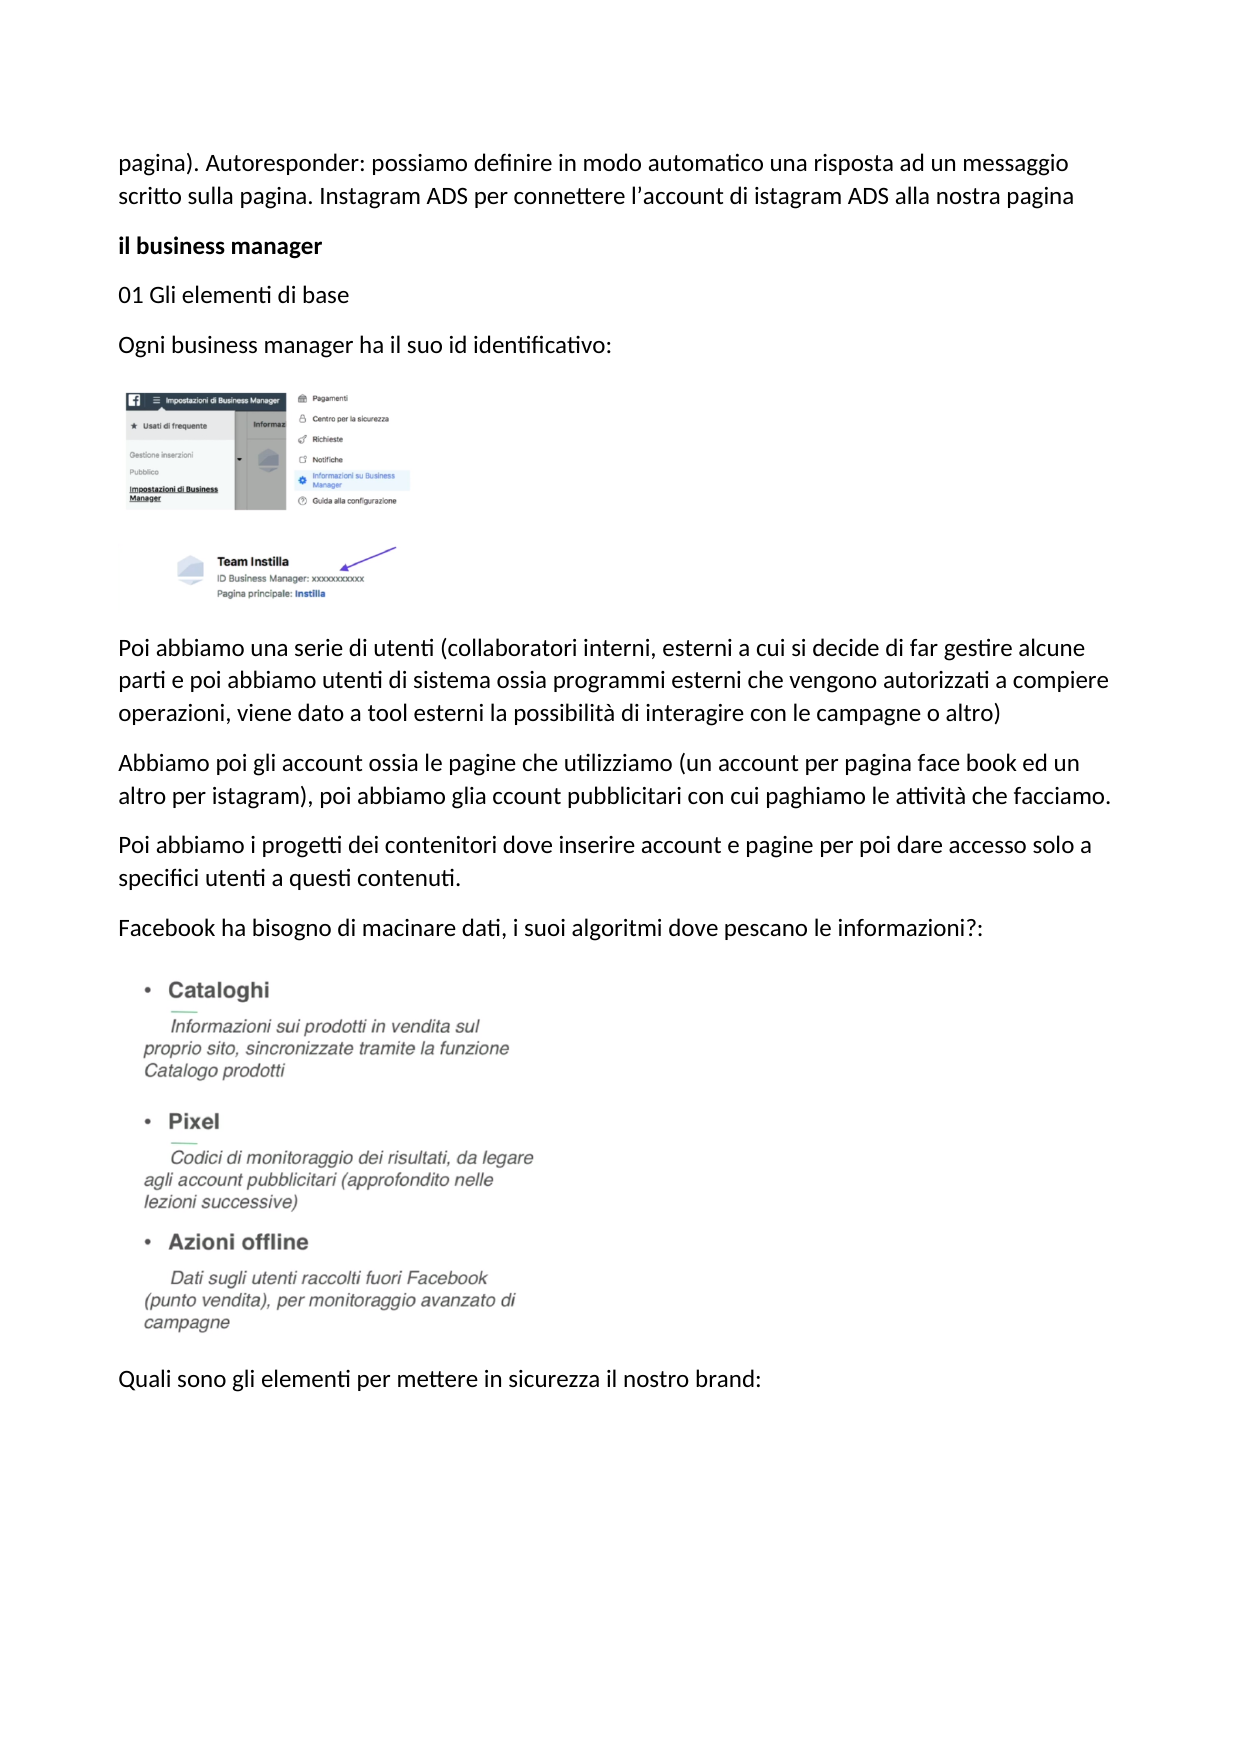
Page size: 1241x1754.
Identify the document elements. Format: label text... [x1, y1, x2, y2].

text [118, 148, 1122, 211]
text Quali sono gli elementi per mettere in sicurezza il nostro brand: [118, 1363, 1122, 1393]
picture [118, 961, 542, 1344]
text 01 Gli elementi di base [118, 280, 1122, 310]
text il business manager [118, 230, 1122, 261]
picture [118, 378, 420, 613]
text Abbiamo poi gli account ossia le pagine che utilizziamo (un account per pagina face book ed un altro per istagram), poi abbiamo glia ccount pubblicitari con cui paghiamo le attività che facciamo. [118, 747, 1122, 811]
text Facebook ha bisogno di macinare dati, i suoi algoritmi dove pescano le informazioni?: [118, 912, 1122, 943]
text Poi abbiamo una serie di utenti (collaboratori interni, esterni a cui si decide di far gestire alcune parti e poi abbiamo utenti di sistema ossia programmi esterni che vengono autorizzati a compiere operazioni, viene dato a tool esterni la possibilità di interagire con le campagne o altro) [118, 632, 1122, 728]
text Ogni business manager ha il suo id identificativo: [118, 329, 1122, 360]
text Poi abbiamo i progetti dei contenitori dove inserire account e pagine per poi dare accesso solo a specifici utenti a questi contenuti. [118, 829, 1122, 893]
